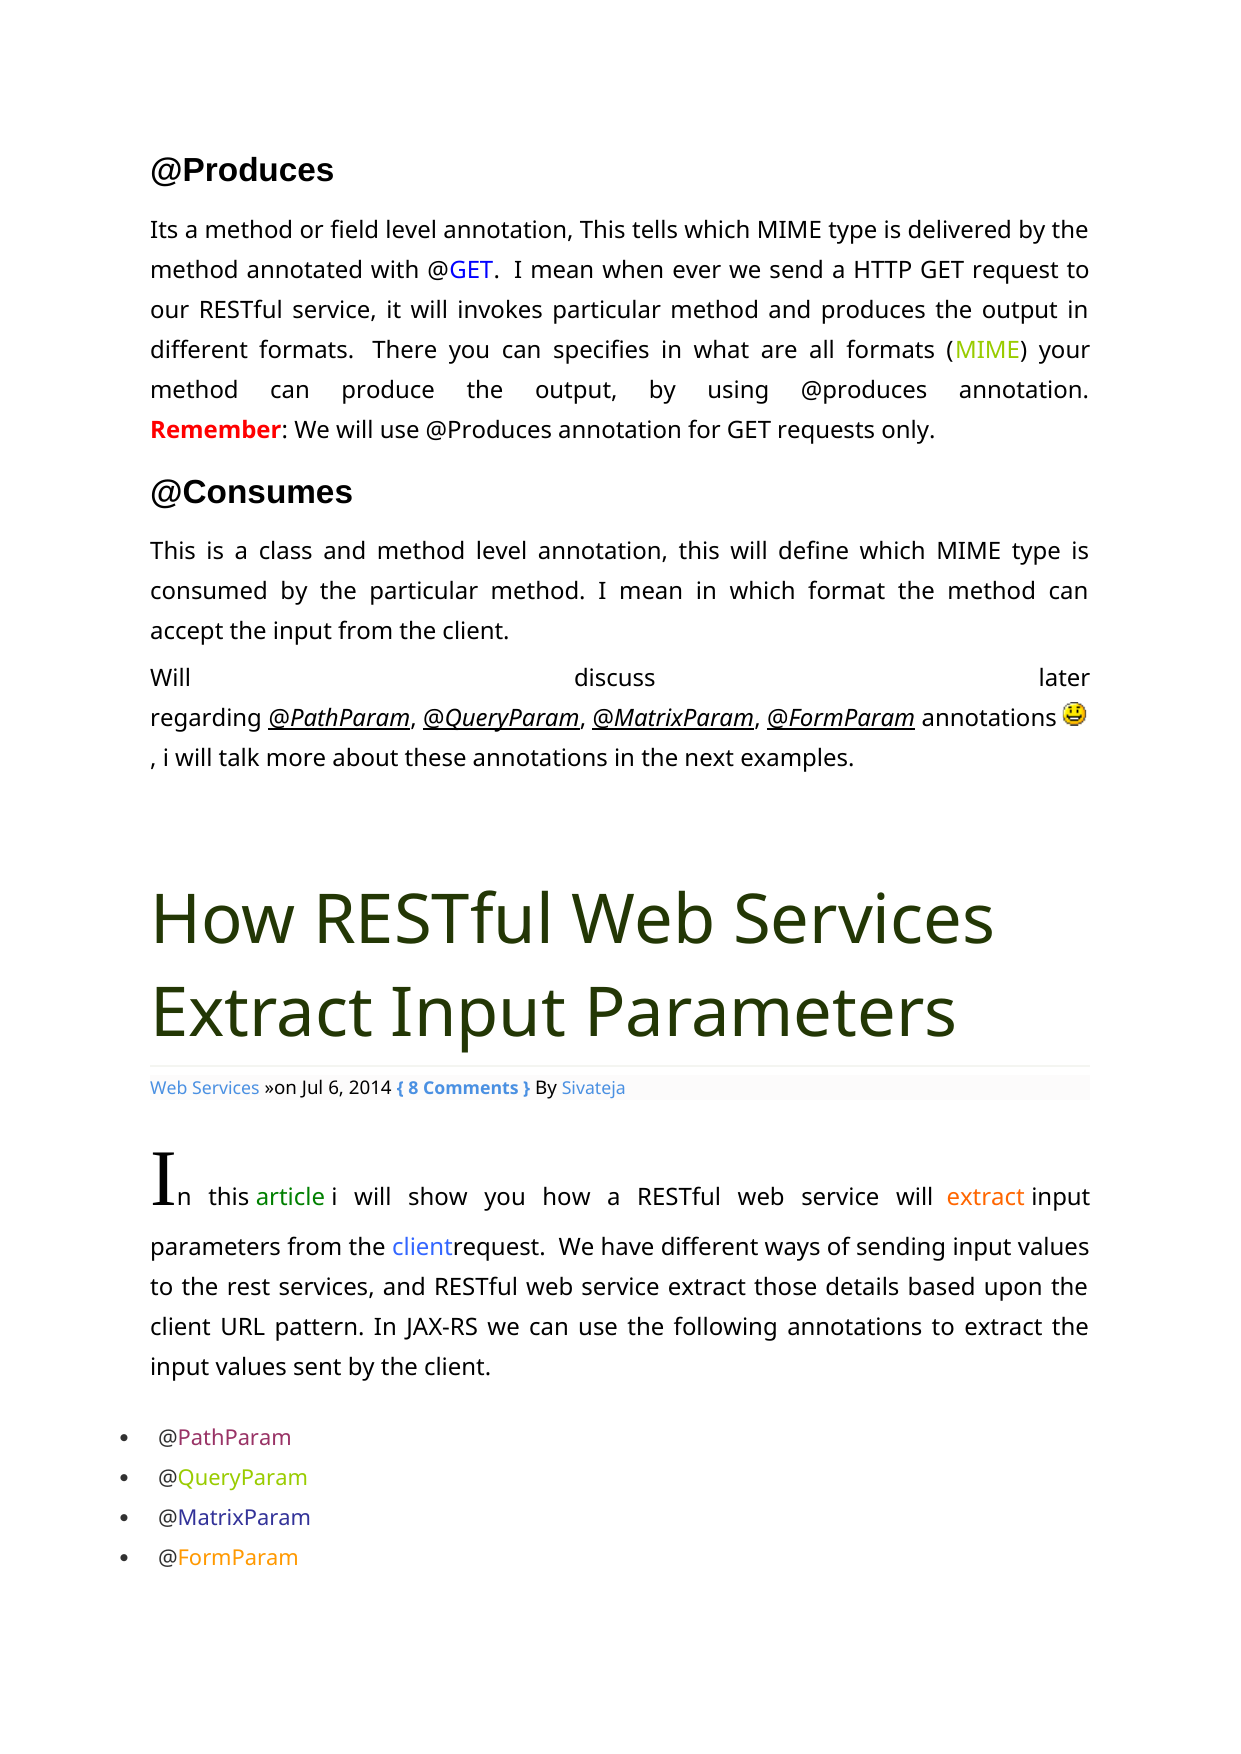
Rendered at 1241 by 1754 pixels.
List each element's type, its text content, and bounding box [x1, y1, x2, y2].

list @QueryParam [120, 1452, 1090, 1492]
picture [1062, 702, 1087, 726]
text Web Services »on Jul 6, 2014 { 8 Comments } By Sivateja [150, 1075, 1090, 1100]
subtitle @Consumes [150, 472, 1090, 510]
subtitle @Produces [150, 150, 1090, 188]
list @MatrixParam [120, 1492, 1090, 1532]
text This is a class and method level annotation, this will define which MIME type is consumed by the particular method. I mean in which format the method can accept the input from the client. [150, 527, 1090, 647]
text Will discuss later regarding @PathParam, @QueryParam, @MatrixParam, @FormParam annotations , i will talk more about these annotations in the next examples. [150, 653, 1090, 773]
text In this article i will show you how a RESTful web service will extract input parameters from the clientrequest. We have different ways of sending input values to the rest services, and RESTful web service extract those details based upon the client URL pattern. In JAX-RS we can use the following annotations to extract the input values sent by the client. [150, 1130, 1090, 1383]
list @FormParam [120, 1532, 1090, 1572]
text Its a method or field level annotation, This tells which MIME type is delivered by the method annotated with @GET. I mean when ever we send a HTTP GET request to our RESTful service, it will invokes particular method and produces the output in different formats. There you can specifies in what are all formats (MIME) your method can produce the output, by using @produces annotation. Remember: We will use @Produces annotation for GET requests only. [150, 205, 1090, 445]
text How RESTful Web Services Extract Input Parameters [150, 870, 1090, 1065]
list @PathParam [120, 1412, 1090, 1452]
